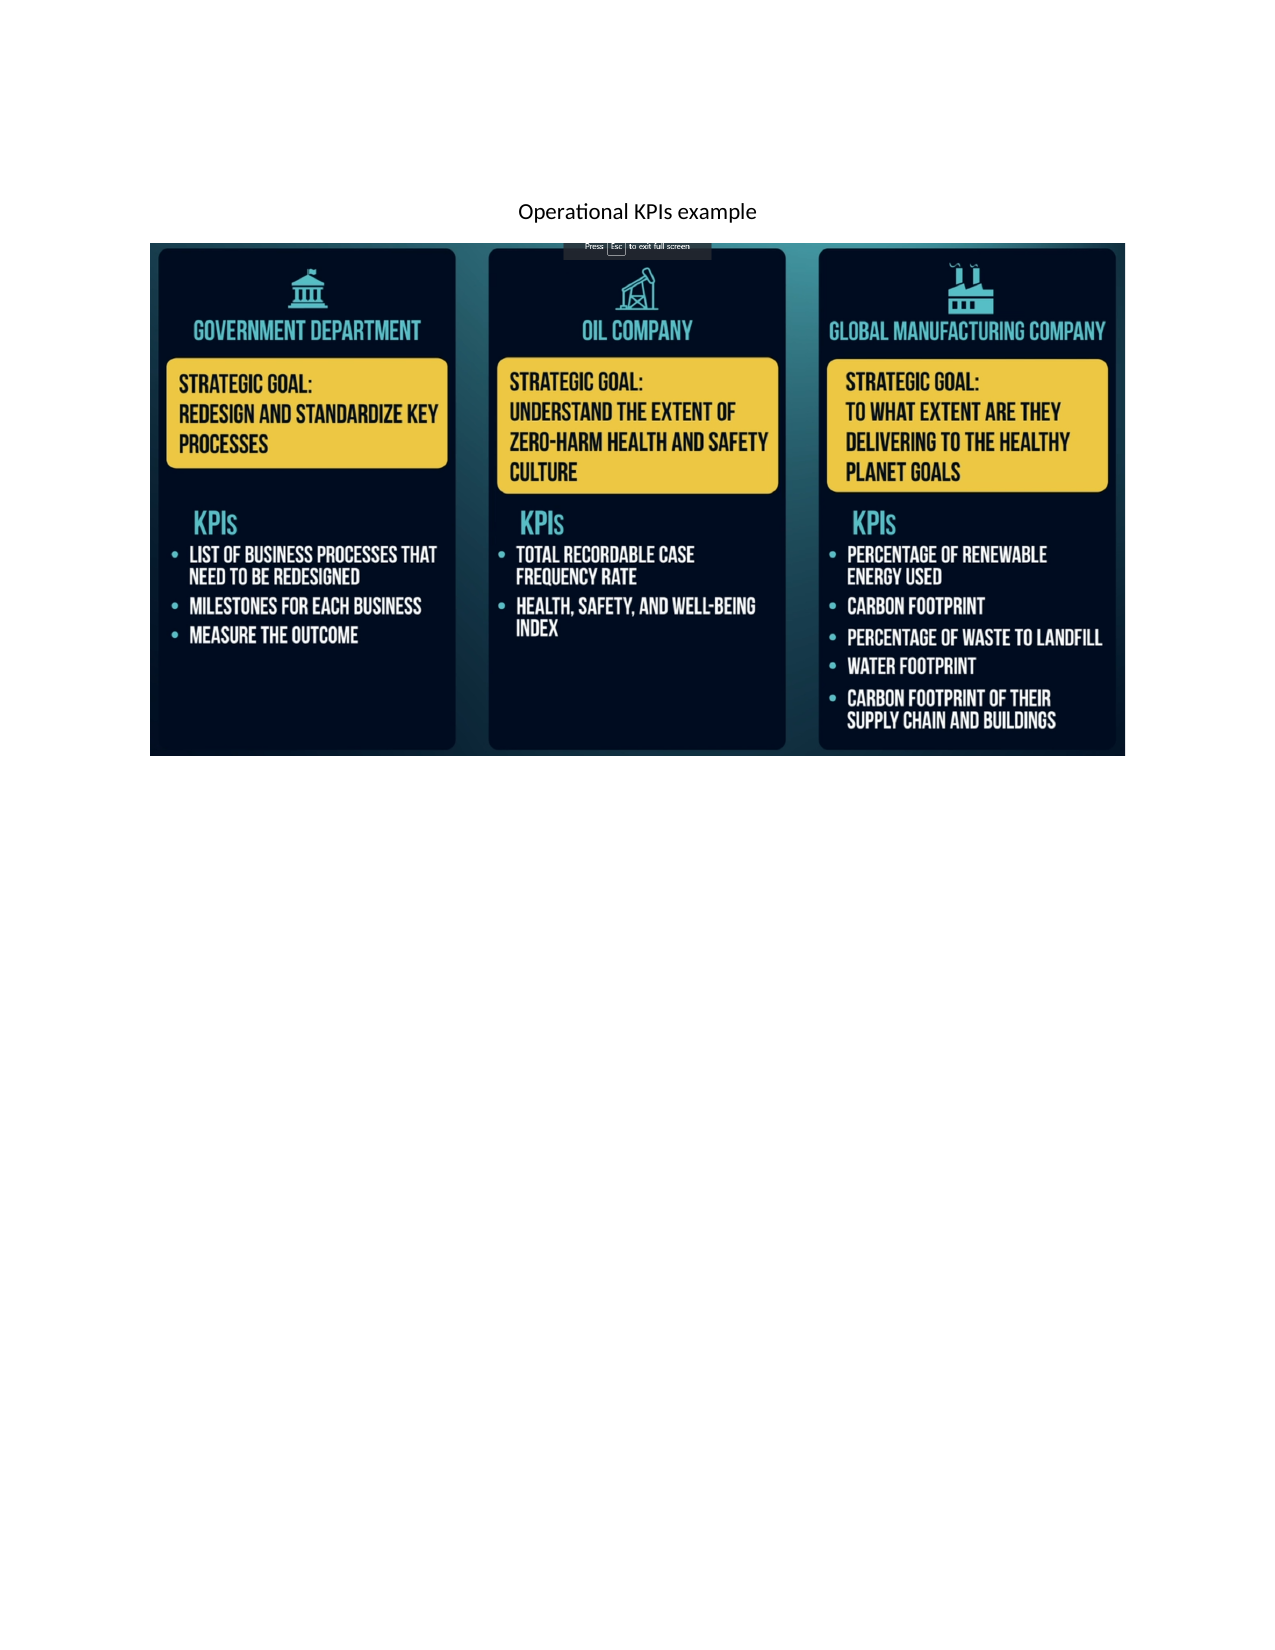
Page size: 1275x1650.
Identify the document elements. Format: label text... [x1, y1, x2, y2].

text Operational KPIs example [150, 197, 1125, 225]
picture [150, 243, 1125, 756]
